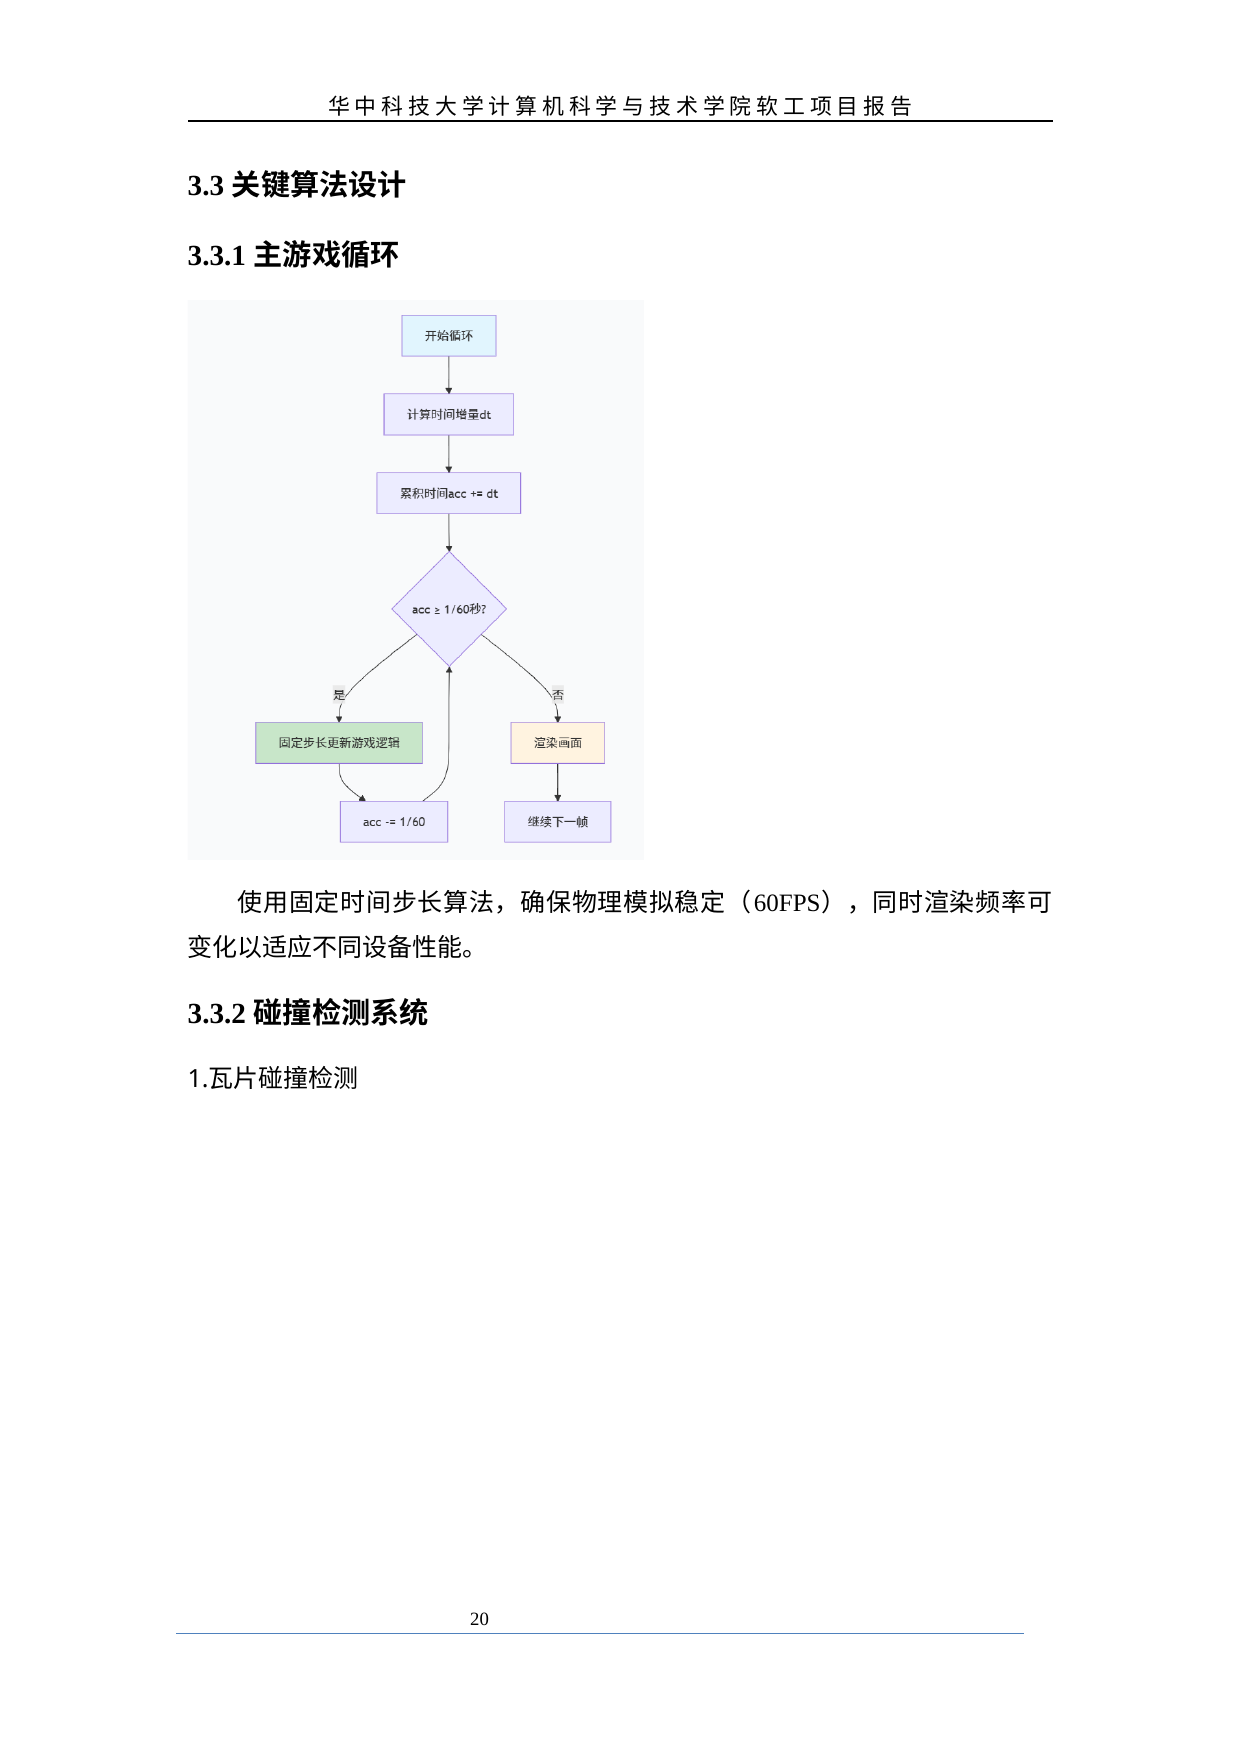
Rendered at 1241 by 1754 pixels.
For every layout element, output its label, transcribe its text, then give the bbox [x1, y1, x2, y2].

text 3.3.2 碰撞检测系统 [187, 989, 1053, 1032]
text 使用固定时间步长算法，确保物理模拟稳定（60FPS），同时渲染频率可变化以适应不同设备性能。 [187, 883, 1053, 964]
text 3.3.1 主游戏循环 [187, 231, 1053, 273]
text 3.3 关键算法设计 [187, 162, 1053, 204]
picture [187, 300, 644, 860]
text 1.瓦片碰撞检测 [187, 1058, 1053, 1095]
